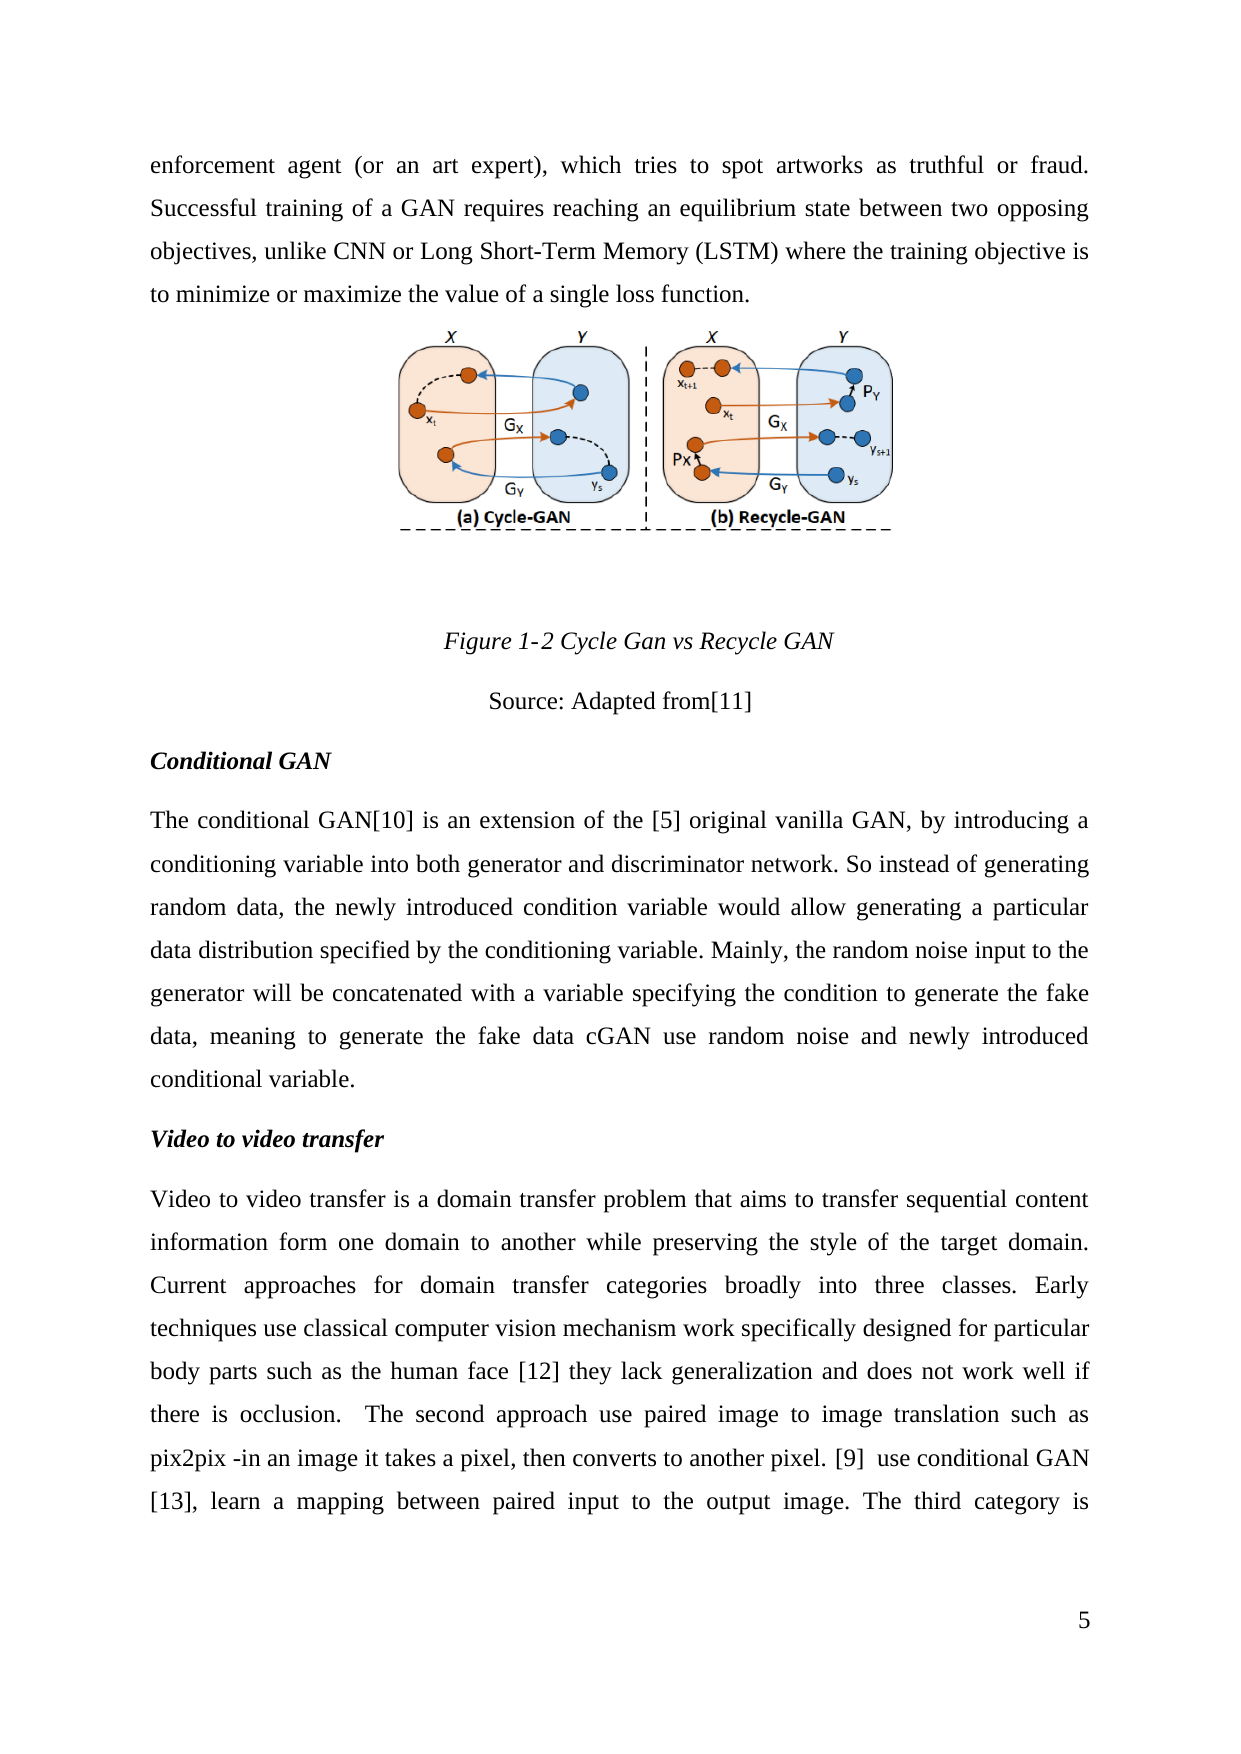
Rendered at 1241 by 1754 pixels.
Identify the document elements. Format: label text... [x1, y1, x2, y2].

subtitle Video to video transfer [150, 1124, 1090, 1153]
text The conditional GAN[10] is an extension of the [5] original vanilla GAN, by introducing a conditioning variable into both generator and discriminator network. So instead of generating random data, the newly introduced condition variable would allow generating a particular data distribution specified by the conditioning variable. Mainly, the random noise input to the generator will be concatenated with a variable specifying the condition to generate the fake data, meaning to generate the fake data cGAN use random noise and newly introduced conditional variable. [150, 806, 1090, 1093]
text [150, 150, 1090, 308]
picture [390, 315, 898, 539]
subtitle Conditional GAN [150, 746, 1090, 774]
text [150, 1184, 1090, 1514]
